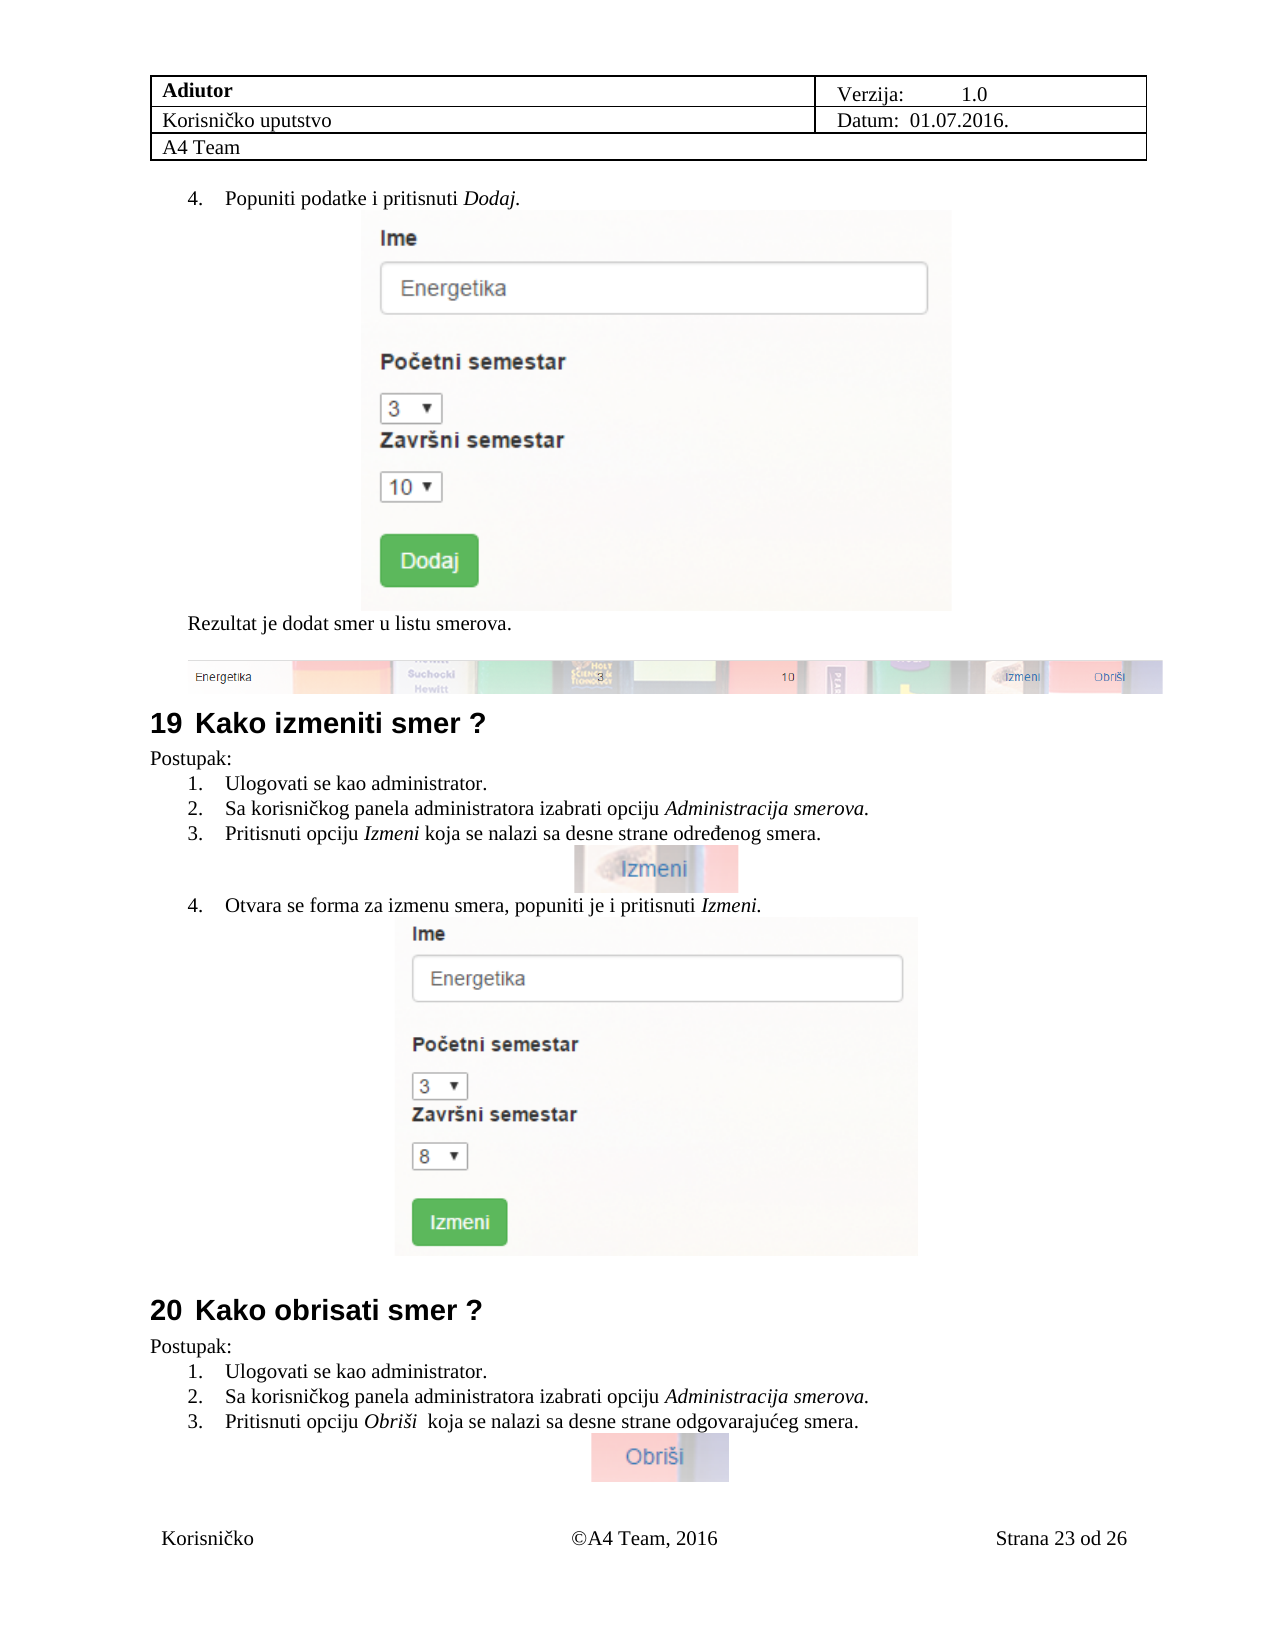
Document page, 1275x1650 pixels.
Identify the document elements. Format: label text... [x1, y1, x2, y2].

picture [394, 917, 918, 1256]
picture [591, 1433, 729, 1482]
list Sa korisničkog panela administratora izabrati opciju Administracija smerova. [187, 1383, 1125, 1408]
picture [361, 210, 952, 611]
text Postupak: [150, 1333, 1125, 1358]
text Postupak: [150, 745, 1125, 770]
picture [187, 660, 1163, 694]
list Pritisnuti opciju Obriši koja se nalazi sa desne strane odgovarajućeg smera. [187, 1408, 1125, 1433]
picture [574, 845, 739, 893]
list Popuniti podatke i pritisnuti Dodaj. [187, 185, 1125, 210]
subtitle Kako obrisati smer ? [150, 1293, 1125, 1327]
list Otvara se forma za izmenu smera, popuniti je i pritisnuti Izmeni. [187, 892, 1125, 917]
list Ulogovati se kao administrator. [187, 770, 1125, 795]
text Rezultat je dodat smer u listu smerova. [187, 610, 1125, 635]
list Sa korisničkog panela administratora izabrati opciju Administracija smerova. [187, 795, 1125, 820]
list Pritisnuti opciju Izmeni koja se nalazi sa desne strane određenog smera. [187, 820, 1125, 845]
list Ulogovati se kao administrator. [187, 1358, 1125, 1383]
subtitle Kako izmeniti smer ? [150, 706, 1125, 739]
